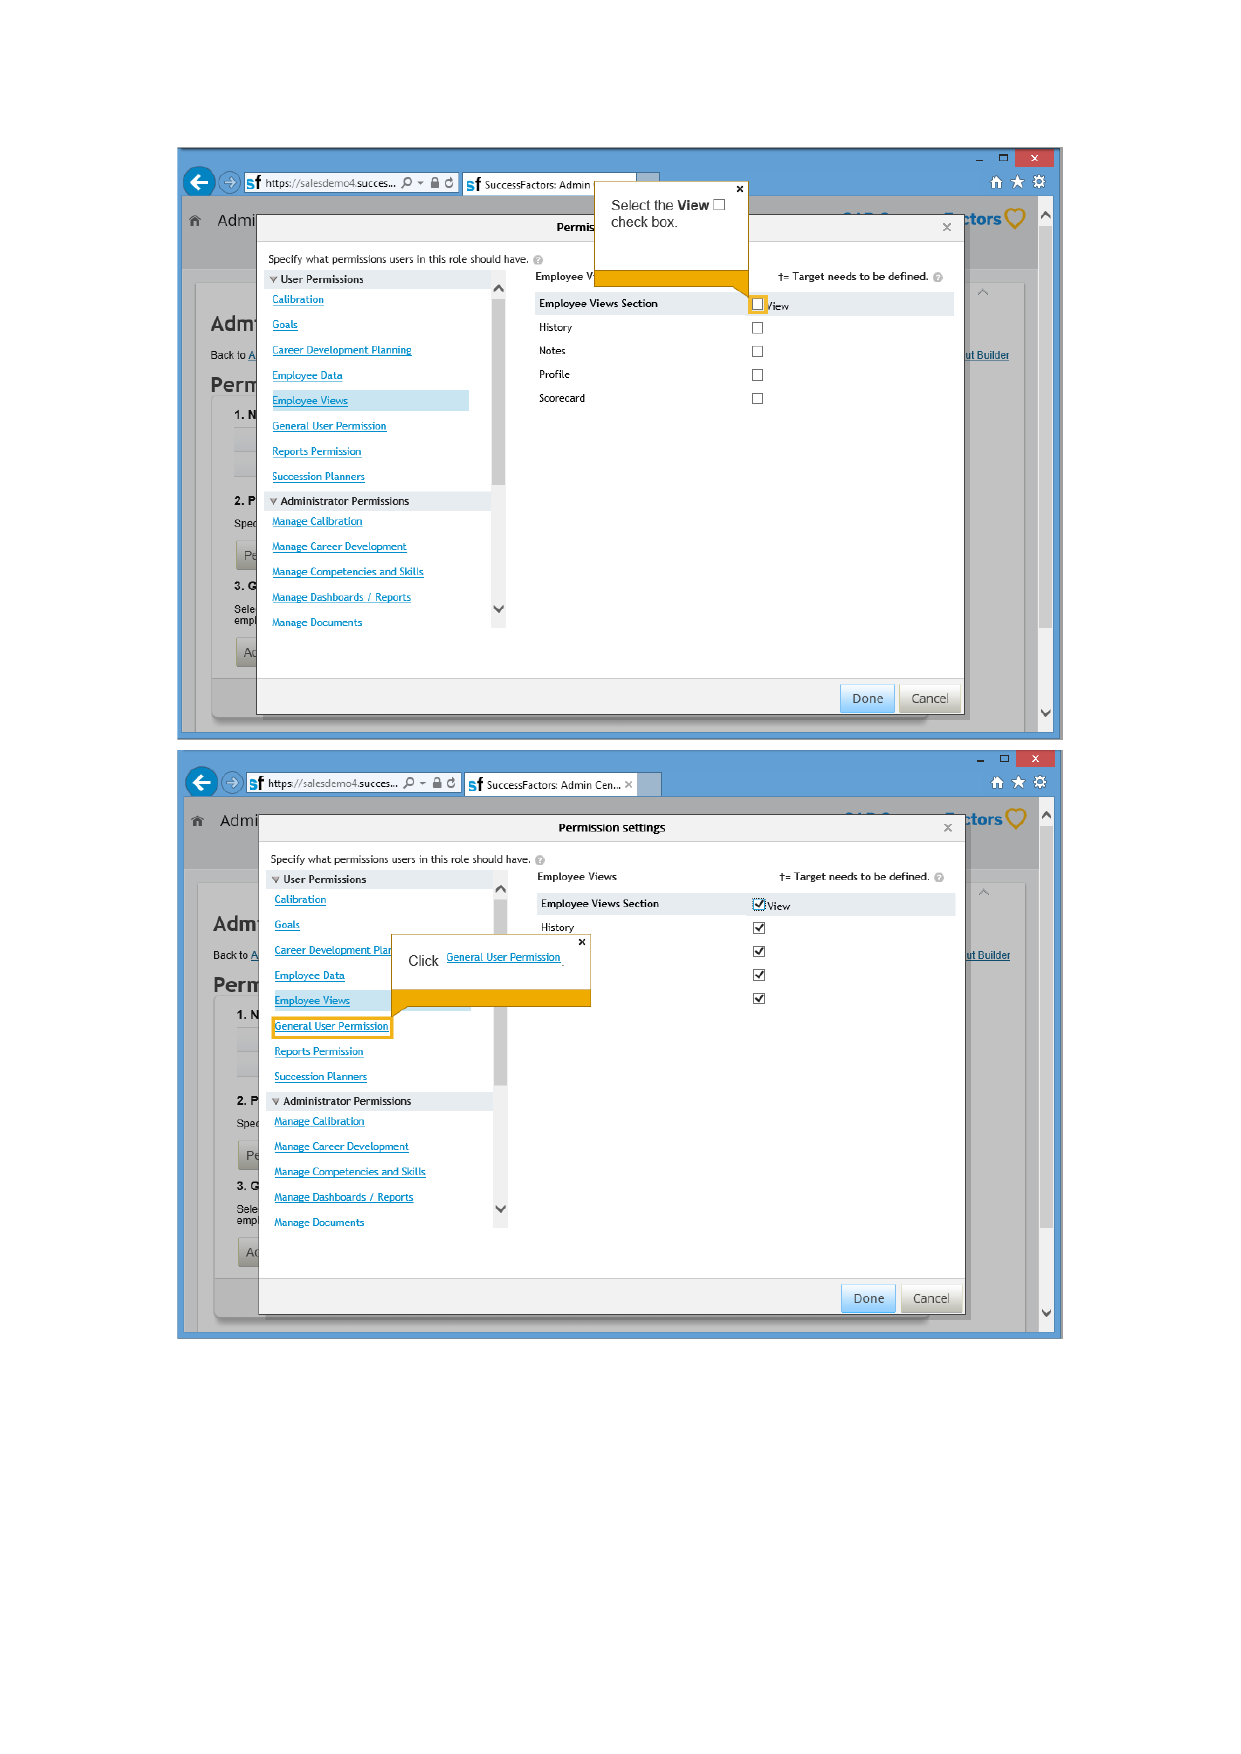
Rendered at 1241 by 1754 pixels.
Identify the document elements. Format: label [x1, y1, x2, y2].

picture [177, 147, 1063, 740]
picture [177, 750, 1063, 1339]
